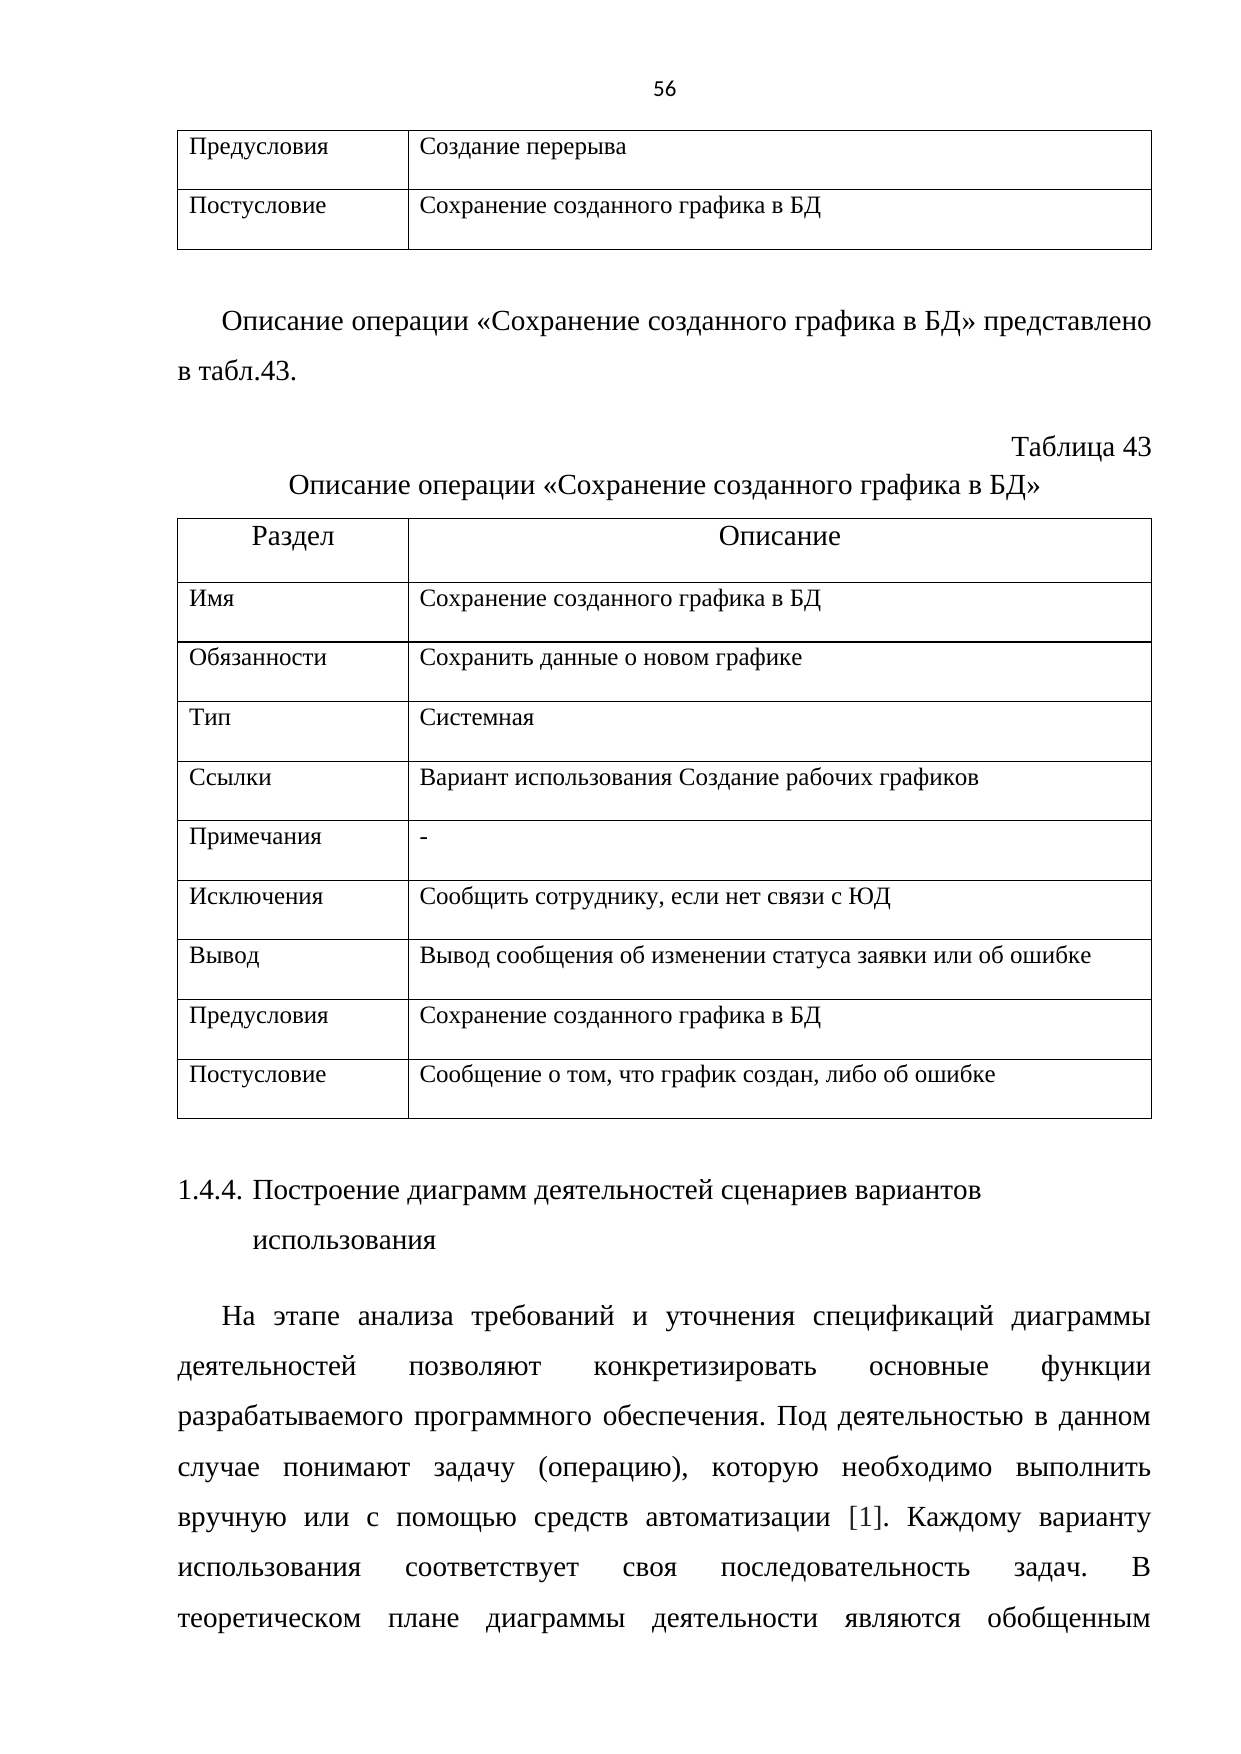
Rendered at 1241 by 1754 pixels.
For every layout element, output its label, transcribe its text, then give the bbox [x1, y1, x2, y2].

table_cell Имя [178, 583, 408, 641]
table_cell Сохранение созданного графика в БД [409, 190, 1151, 249]
table_cell Ссылки [178, 762, 408, 820]
table_cell Сообщение о том, что график создан, либо об ошибке [409, 1060, 1151, 1118]
table_cell Вывод [178, 940, 408, 999]
table_cell Создание перерыва [409, 131, 1151, 189]
text Таблица 43 [177, 429, 1152, 462]
table_cell Тип [178, 702, 408, 761]
table_cell Вариант использования Создание рабочих графиков [409, 762, 1151, 820]
text Описание операции «Сохранение созданного графика в БД» представлено в табл.43. [177, 303, 1152, 387]
subtitle Построение диаграмм деятельностей сценариев вариантов использования [177, 1172, 1152, 1256]
table_cell Предусловия [178, 1000, 408, 1058]
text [177, 1298, 1152, 1633]
table_header Раздел [178, 519, 408, 582]
table_cell Предусловия [178, 131, 408, 189]
table_cell Сохранить данные о новом графике [409, 643, 1151, 701]
table_cell Вывод сообщения об изменении статуса заявки или об ошибке [409, 940, 1151, 999]
table_cell Постусловие [178, 190, 408, 249]
table_cell Сохранение созданного графика в БД [409, 1000, 1151, 1058]
text Описание операции «Сохранение созданного графика в БД» [177, 467, 1152, 501]
table_cell - [409, 821, 1151, 880]
table_cell Обязанности [178, 643, 408, 701]
table_cell Постусловие [178, 1060, 408, 1118]
table_cell Сохранение созданного графика в БД [409, 583, 1151, 641]
table_cell Сообщить сотруднику, если нет связи с ЮД [409, 881, 1151, 939]
table_cell Системная [409, 702, 1151, 761]
table_cell Исключения [178, 881, 408, 939]
table_cell Примечания [178, 821, 408, 880]
table_header Описание [409, 519, 1151, 582]
